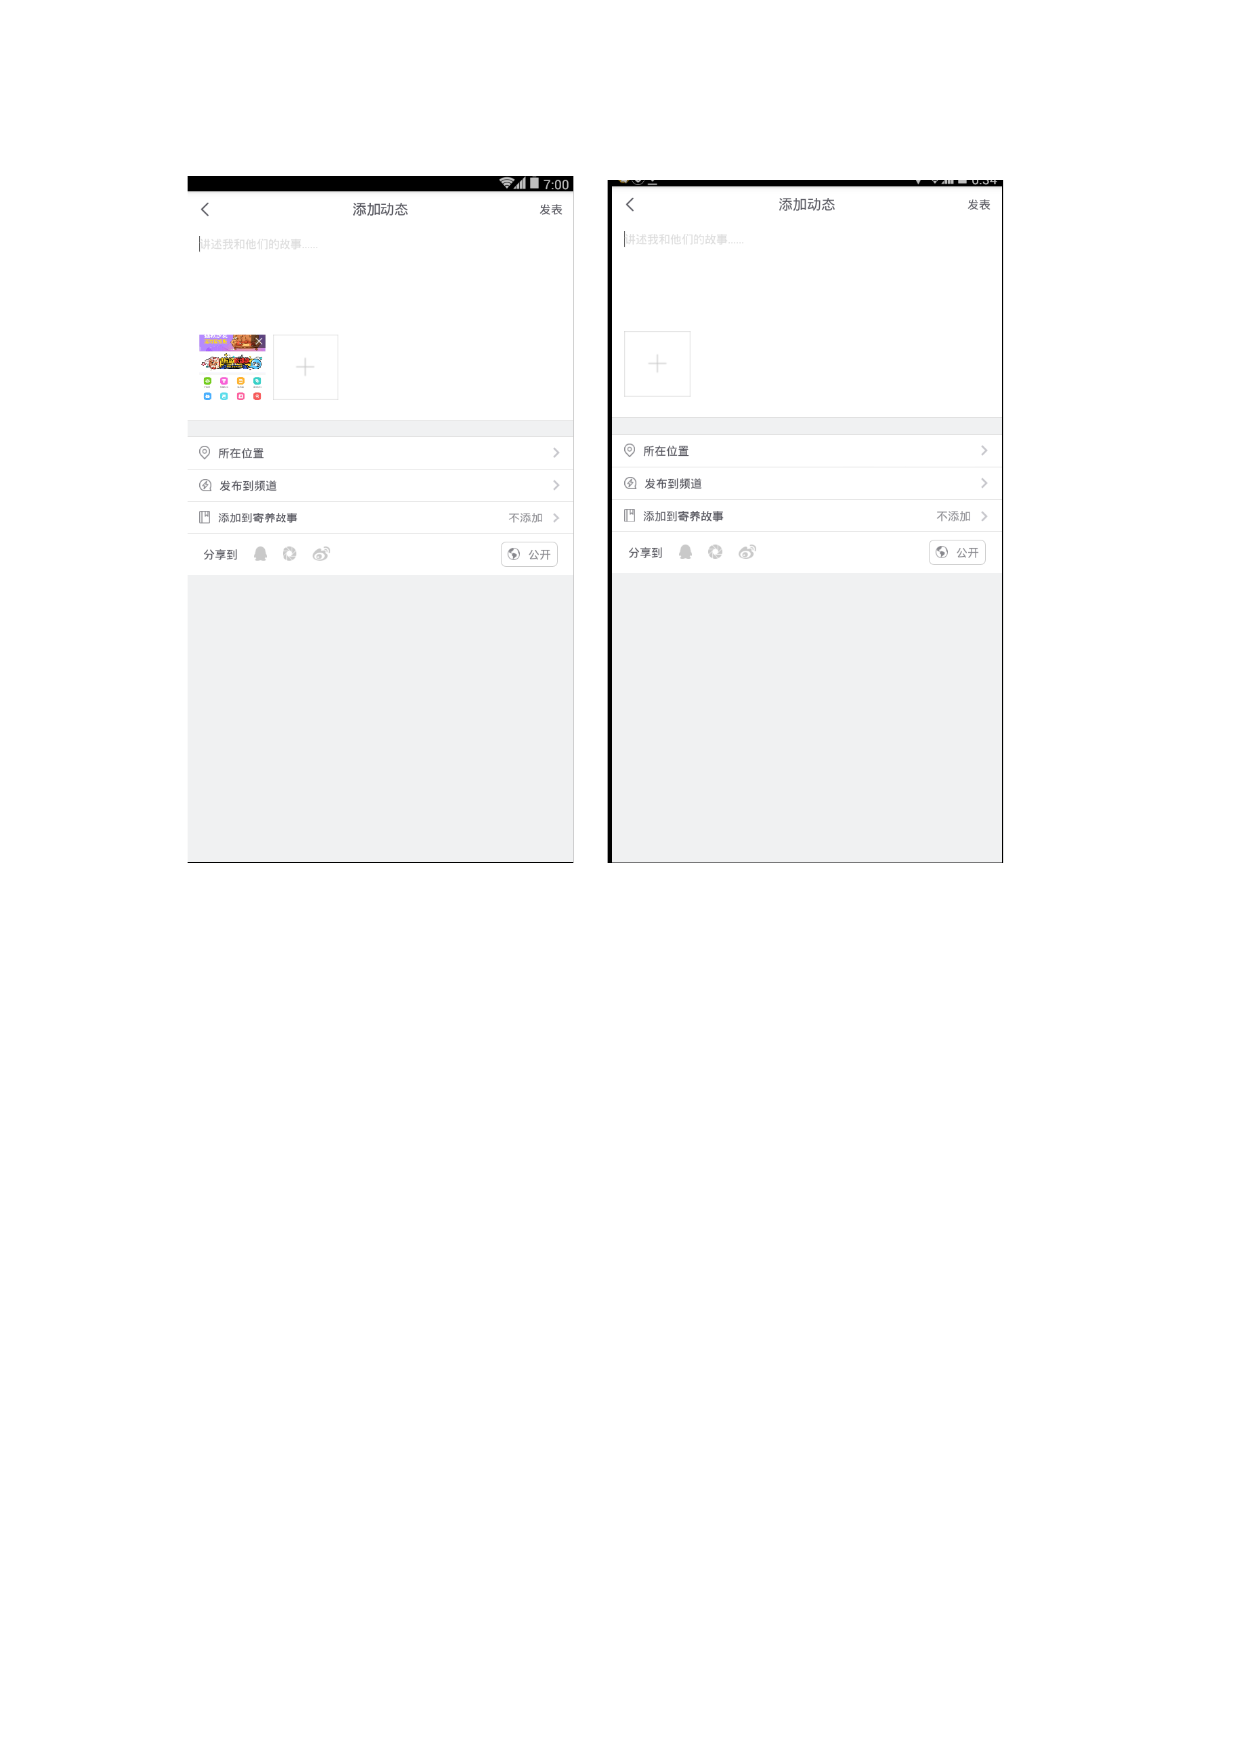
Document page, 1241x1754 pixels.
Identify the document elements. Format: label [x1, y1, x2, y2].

picture [187, 176, 574, 863]
picture [607, 180, 1004, 863]
